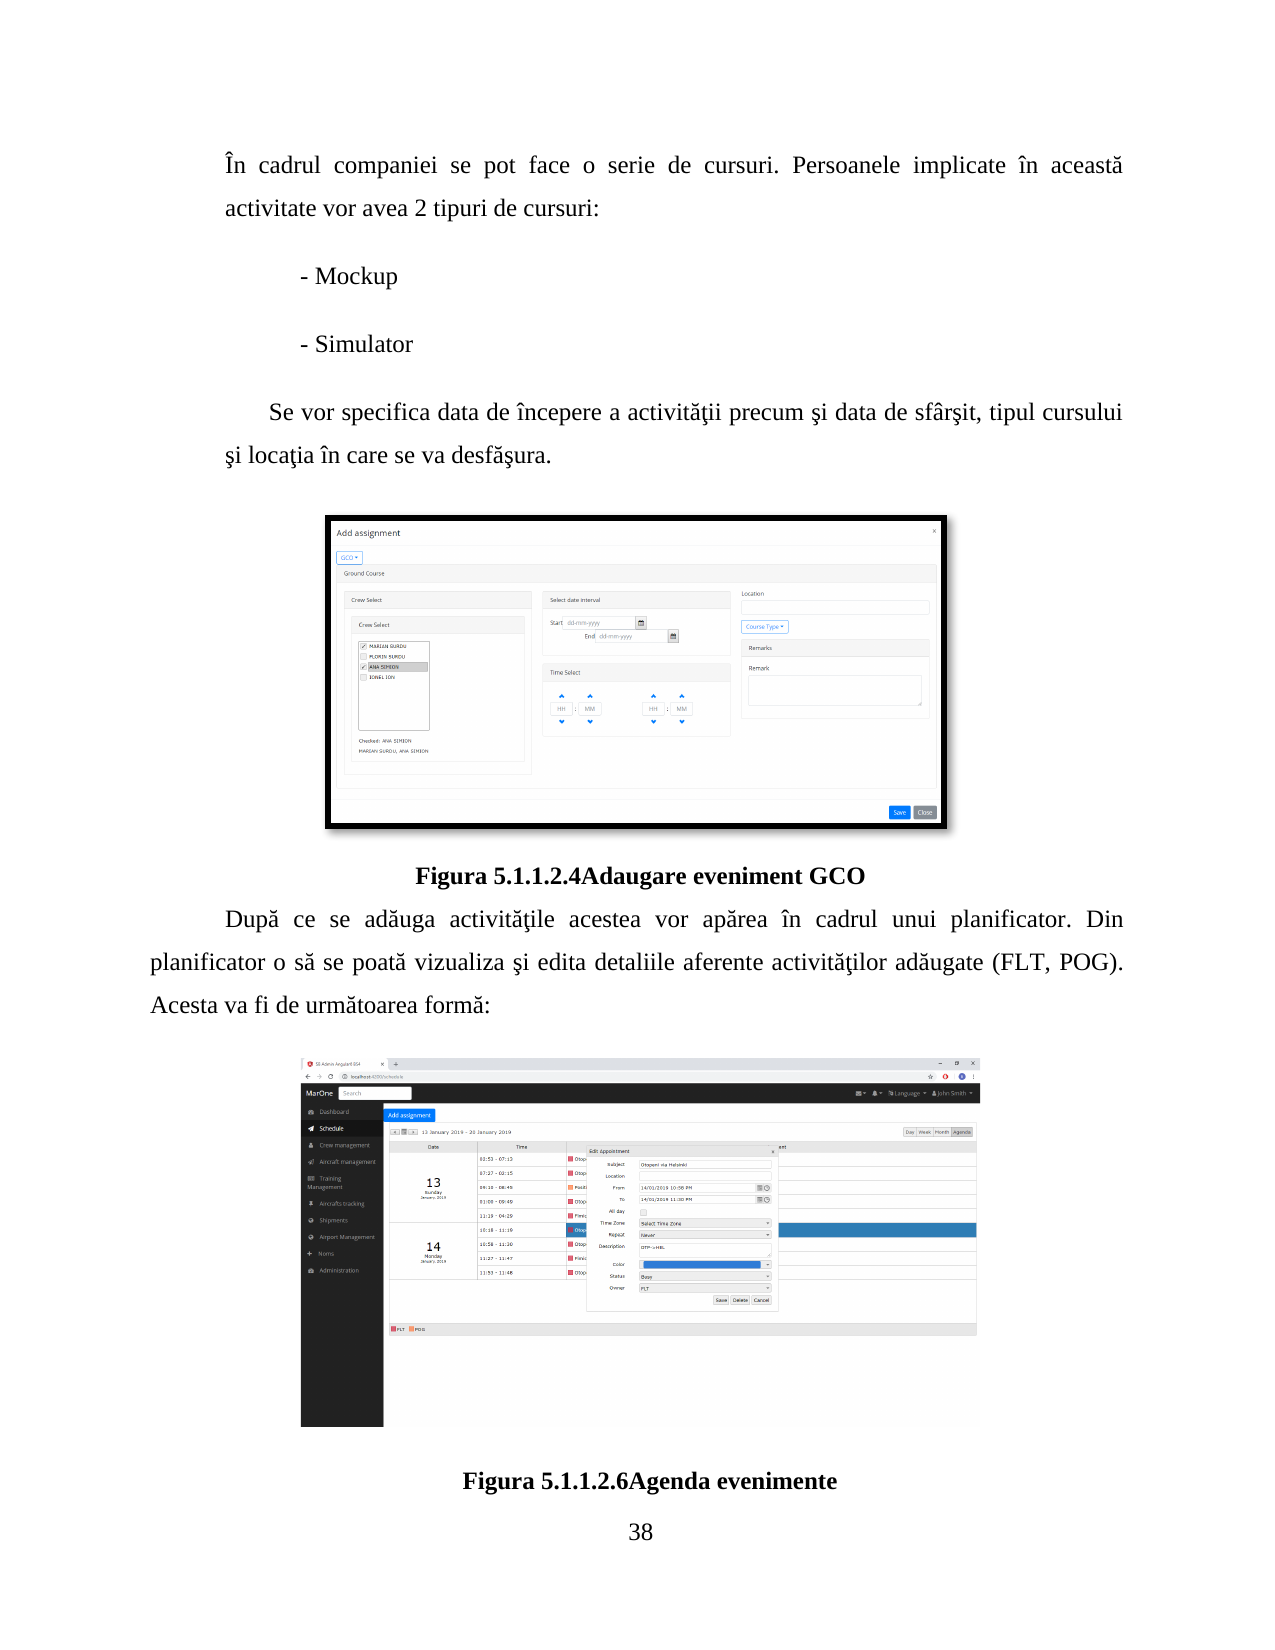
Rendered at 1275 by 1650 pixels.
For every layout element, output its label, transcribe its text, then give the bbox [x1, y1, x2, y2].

picture [331, 521, 941, 823]
text În cadrul companiei se pot face o serie de cursuri. Persoanele implicate în această activitate vor avea 2 tipuri de cursuri: [225, 150, 1125, 222]
text Se vor specifica data de începere a activităţii precum şi data de sfârşit, tipul cursului şi locaţia în care se va desfăşura. [225, 397, 1125, 469]
text - Mockup [225, 261, 1125, 290]
text - Simulator [225, 329, 1125, 358]
text După ce se adăuga activităţile acestea vor apărea în cadrul unui planificator. Din planificator o să se poată vizualiza şi edita detaliile aferente activităţilor adăugate (FLT, POG). Acesta va fi de următoarea formă: [150, 904, 1125, 1019]
text Figura 5.1.1.2.4Adaugare eveniment GCO [156, 861, 1125, 889]
text Figura 5.1.1.2.6Agenda evenimente [450, 1466, 1125, 1494]
picture [300, 1058, 981, 1427]
